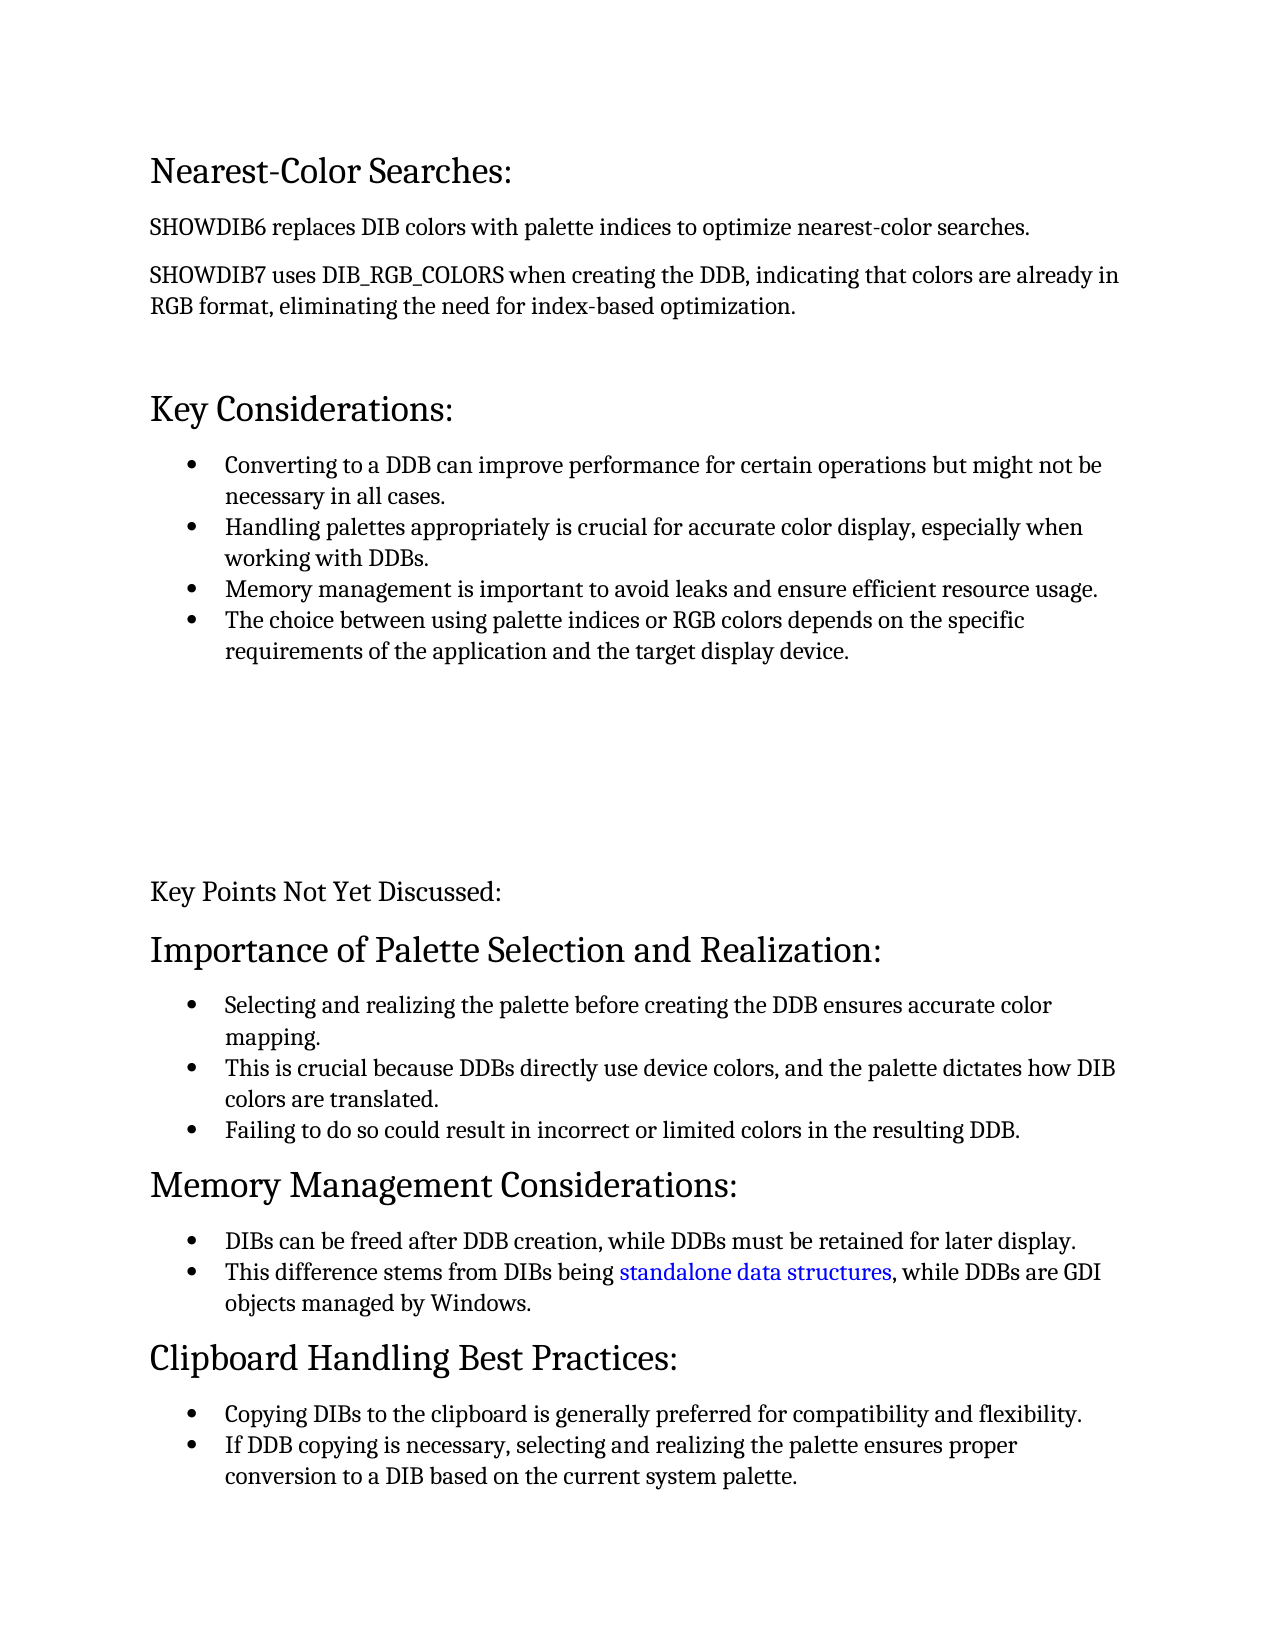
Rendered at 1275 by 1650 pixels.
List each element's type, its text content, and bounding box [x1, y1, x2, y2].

list Selecting and realizing the palette before creating the DDB ensures accurate color mapping. [187, 991, 1125, 1051]
list The choice between using palette indices or RGB colors depends on the specific requirements of the application and the target display device. [187, 606, 1125, 666]
list Converting to a DDB can improve performance for certain operations but might not be necessary in all cases. [187, 451, 1125, 510]
list DIBs can be freed after DDB creation, while DDBs must be retained for later display. [187, 1227, 1125, 1255]
text Memory Management Considerations: [150, 1163, 1125, 1206]
list Memory management is important to avoid leaks and ensure efficient resource usage. [187, 575, 1125, 603]
list Handling palettes appropriately is crucial for accurate color display, especially when working with DDBs. [187, 513, 1125, 572]
list Failing to do so could result in incorrect or limited colors in the resulting DDB. [187, 1116, 1125, 1144]
list Copying DIBs to the clipboard is generally preferred for compatibility and flexibility. [187, 1399, 1125, 1428]
text SHOWDIB7 uses DIB_RGB_COLORS when creating the DDB, indicating that colors are already in RGB format, eliminating the need for index-based optimization. [150, 261, 1125, 321]
text Clipboard Handling Best Practices: [150, 1336, 1125, 1379]
list If DDB copying is necessary, selecting and realizing the palette ensures proper conversion to a DIB based on the current system palette. [187, 1431, 1125, 1490]
text Key Considerations: [150, 387, 1125, 431]
list This is crucial because DDBs directly use device colors, and the palette dictates how DIB colors are translated. [187, 1053, 1125, 1113]
text Key Points Not Yet Discussed: [150, 875, 1125, 909]
text SHOWDIB6 replaces DIB colors with palette indices to optimize nearest-color searches. [150, 213, 1125, 242]
text Nearest-Color Searches: [150, 150, 1125, 193]
list This difference stems from DIBs being standalone data structures, while DDBs are GDI objects managed by Windows. [187, 1258, 1125, 1317]
text Importance of Palette Selection and Realization: [150, 928, 1125, 971]
